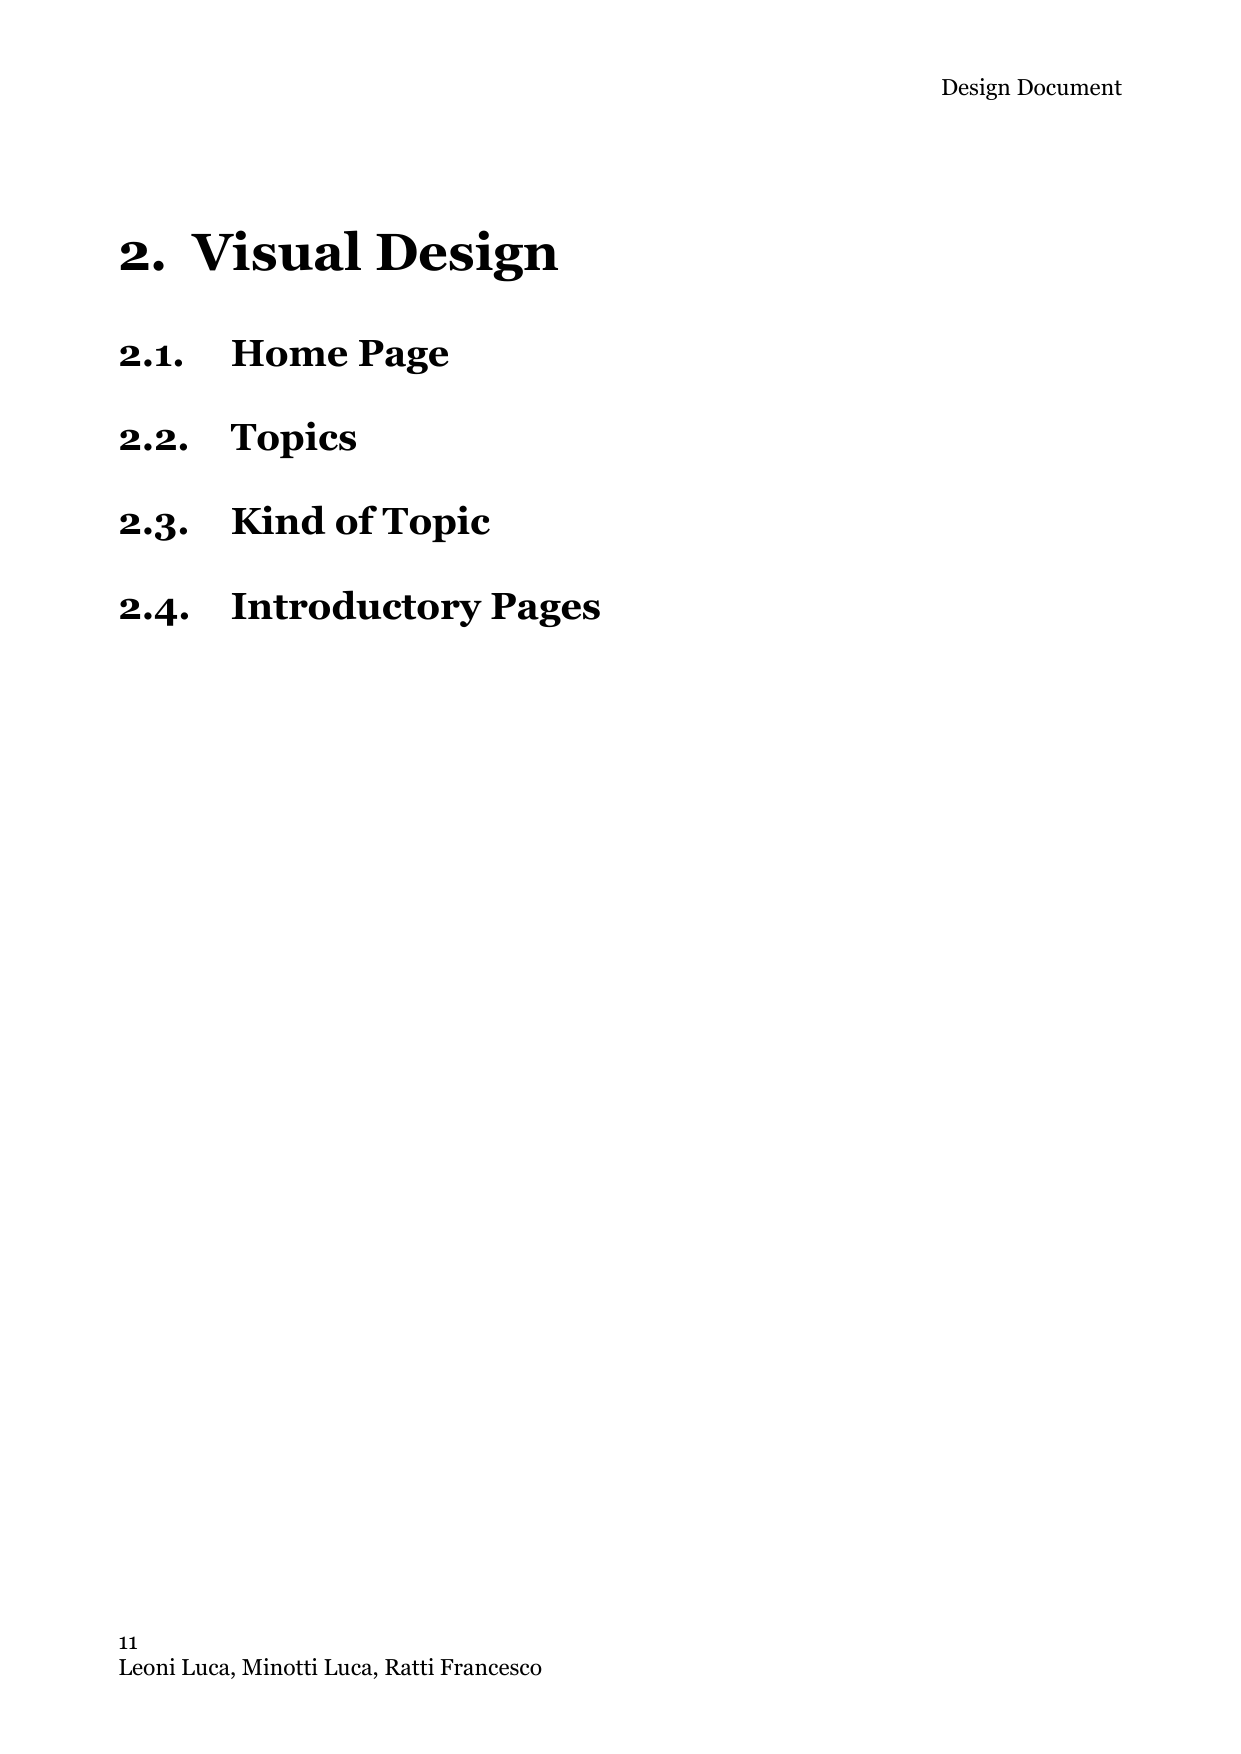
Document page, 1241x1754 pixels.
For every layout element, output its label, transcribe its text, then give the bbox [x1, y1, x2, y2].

list Introductory Pages [118, 585, 1122, 627]
list Home Page [118, 332, 1122, 374]
list Kind of Topic [118, 500, 1122, 543]
list Visual Design [118, 223, 1122, 282]
list Topics [118, 416, 1122, 459]
